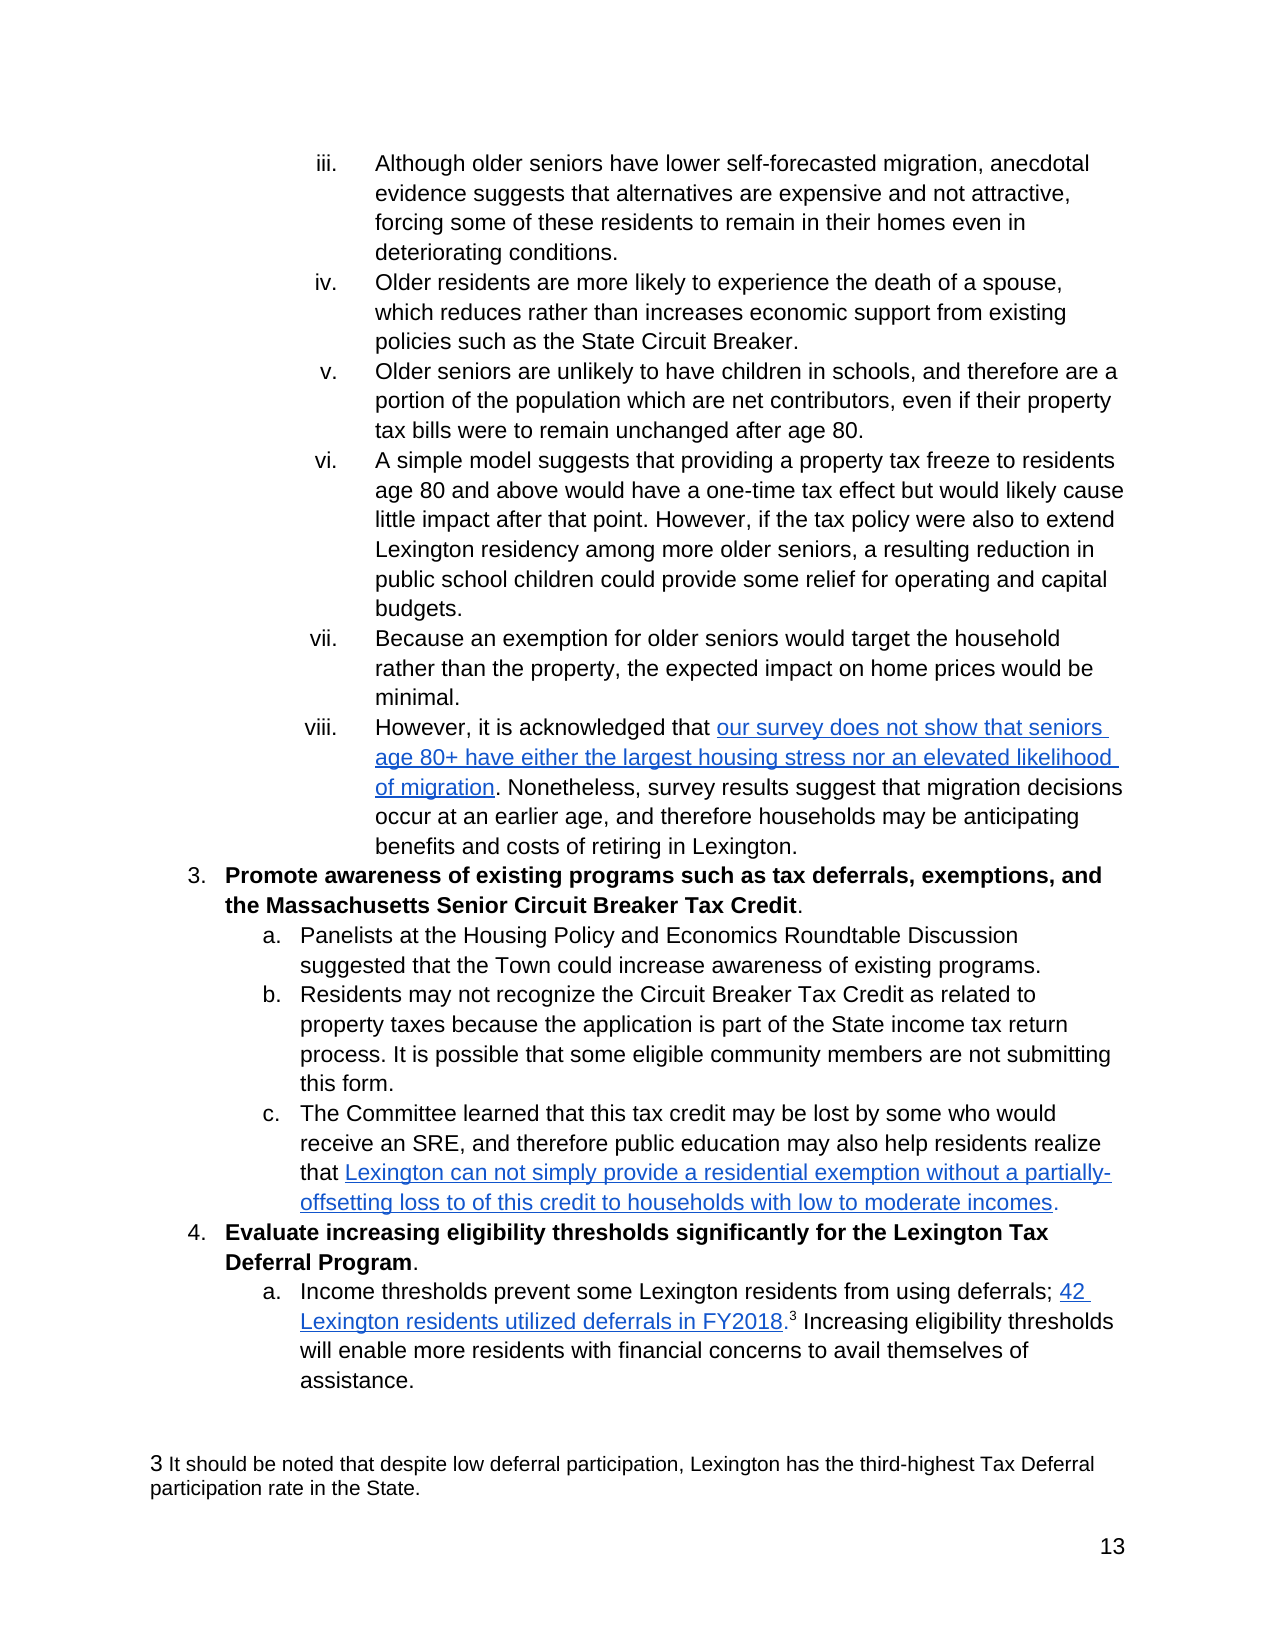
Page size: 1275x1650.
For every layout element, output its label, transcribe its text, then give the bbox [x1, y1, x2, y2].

list A simple model suggests that providing a property tax freeze to residents age 80 and above would have a one-time tax effect but would likely cause little impact after that point. However, if the tax policy were also to extend Lexington residency among more older seniors, a resulting reduction in public school children could provide some relief for operating and capital budgets. [337, 447, 1125, 622]
list Older residents are more likely to experience the death of a spouse, which reduces rather than increases economic support from existing policies such as the State Circuit Breaker. [337, 269, 1125, 354]
list Older seniors are unlikely to have children in schools, and therefore are a portion of the population which are net contributors, even if their property tax bills were to remain unchanged after age 80. [337, 358, 1125, 443]
list Residents may not recognize the Circuit Breaker Tax Credit as related to property taxes because the application is part of the State income tax return process. It is possible that some eligible community members are not submitting this form. [262, 981, 1125, 1097]
list Although older seniors have lower self-forecasted migration, anecdotal evidence suggests that alternatives are expensive and not attractive, forcing some of these residents to remain in their homes even in deteriorating conditions. [337, 150, 1125, 265]
list Panelists at the Housing Policy and Economics Roundtable Discussion suggested that the Town could increase awareness of existing programs. [262, 922, 1125, 978]
list Income thresholds prevent some Lexington residents from using deferrals; 42 Lexington residents utilized deferrals in FY2018. Increasing eligibility thresholds will enable more residents with financial concerns to avail themselves of assistance. [262, 1278, 1125, 1393]
list Evaluate increasing eligibility thresholds significantly for the Lexington Tax Deferral Program. [187, 1219, 1125, 1275]
list The Committee learned that this tax credit may be lost by some who would receive an SRE, and therefore public education may also help residents realize that Lexington can not simply provide a residential exemption without a partially-offsetting loss to of this credit to households with low to moderate incomes. [262, 1100, 1125, 1215]
list Because an exemption for older seniors would target the household rather than the property, the expected impact on home prices would be minimal. [337, 625, 1125, 711]
list Promote awareness of existing programs such as tax deferrals, exemptions, and the Massachusetts Senior Circuit Breaker Tax Credit. [187, 862, 1125, 918]
list However, it is acknowledged that our survey does not show that seniors age 80+ have either the largest housing stress nor an elevated likelihood of migration. Nonetheless, survey results suggest that migration decisions occur at an earlier age, and therefore households may be anticipating benefits and costs of retiring in Lexington. [337, 714, 1125, 859]
